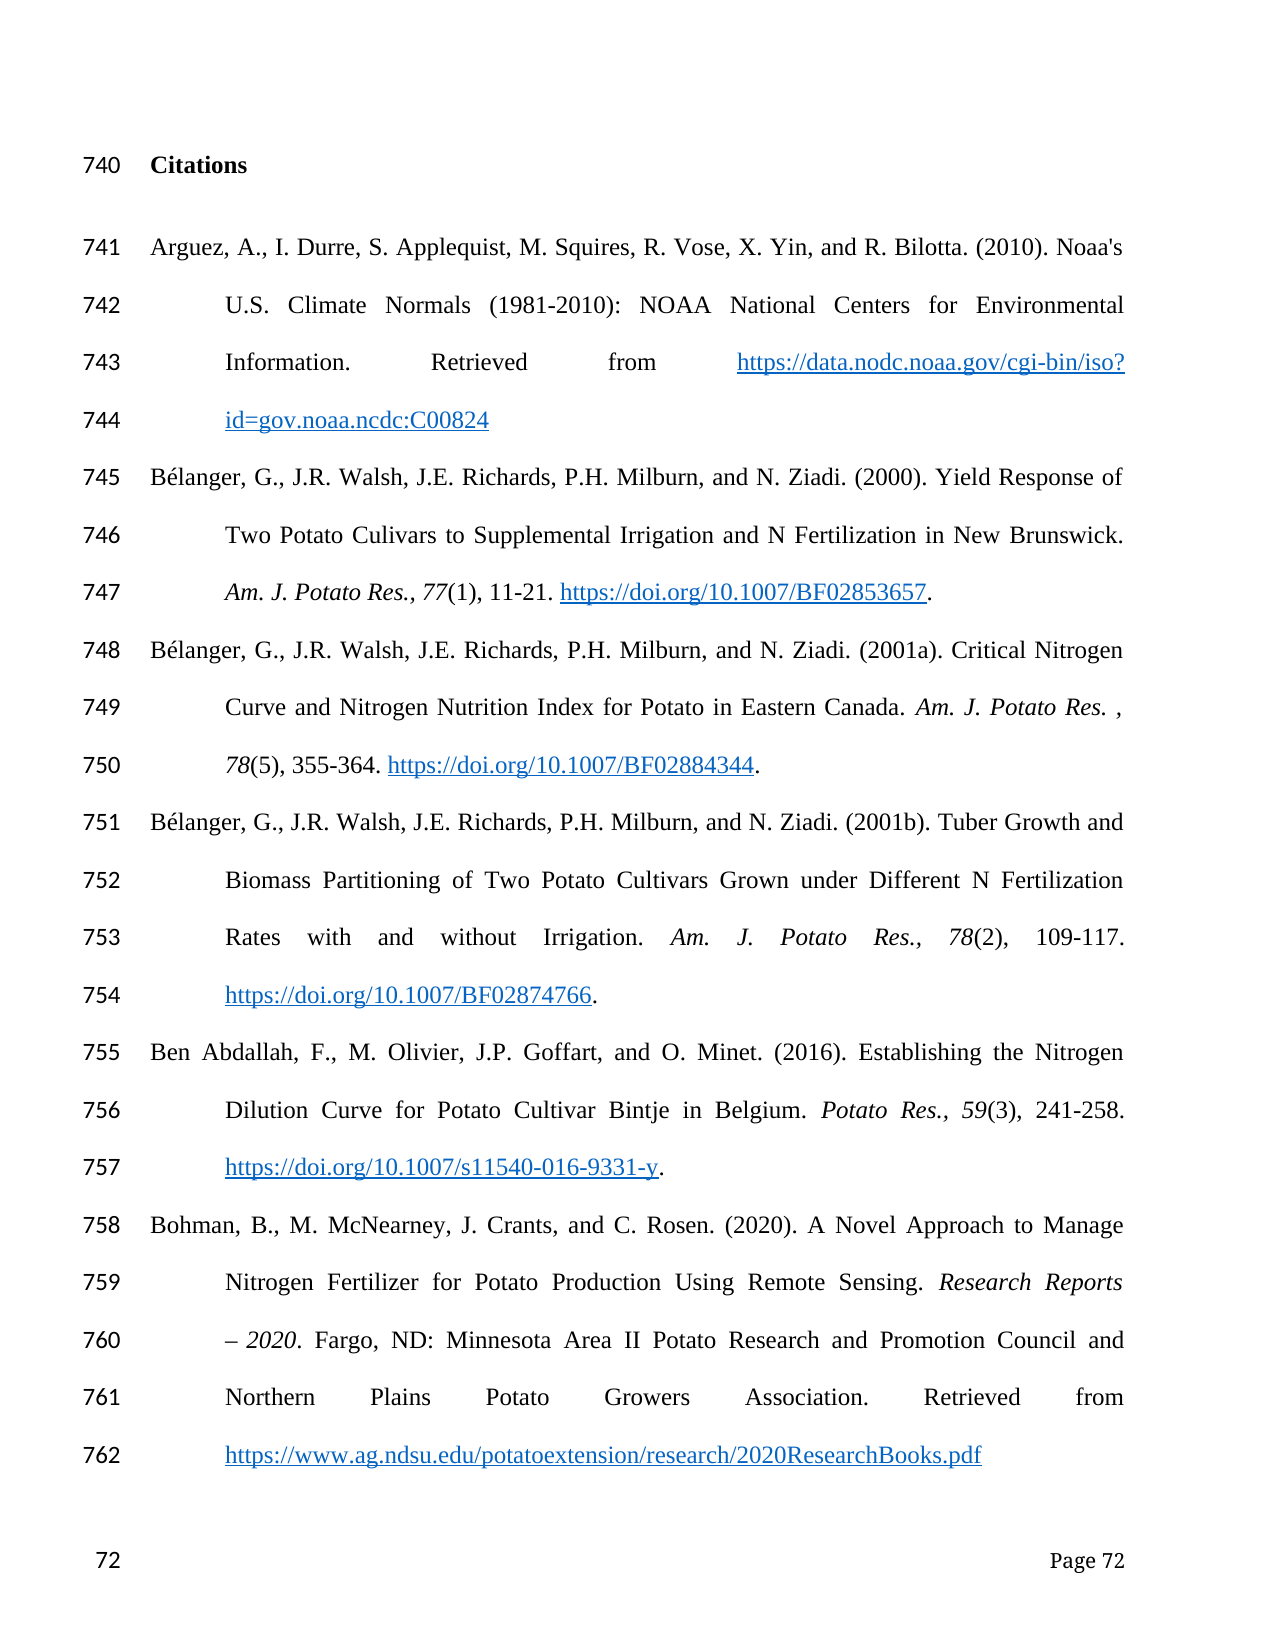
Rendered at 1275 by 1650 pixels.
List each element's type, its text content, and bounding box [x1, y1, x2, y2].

text Bohman, B., M. McNearney, J. Crants, and C. Rosen. (2020). A Novel Approach to Manage Nitrogen Fertilizer for Potato Production Using Remote Sensing. Research Reports – 2020. Fargo, ND: Minnesota Area II Potato Research and Promotion Council and Northern Plains Potato Growers Association. Retrieved from https://www.ag.ndsu.edu/potatoextension/research/2020ResearchBooks.pdf [150, 1210, 1125, 1469]
text Ben Abdallah, F., M. Olivier, J.P. Goffart, and O. Minet. (2016). Establishing the Nitrogen Dilution Curve for Potato Cultivar Bintje in Belgium. Potato Res., 59(3), 241-258. https://doi.org/10.1007/s11540-016-9331-y. [150, 1037, 1125, 1181]
text Arguez, A., I. Durre, S. Applequist, M. Squires, R. Vose, X. Yin, and R. Bilotta. (2010). Noaa's U.S. Climate Normals (1981-2010): NOAA National Centers for Environmental Information. Retrieved from https://data.nodc.noaa.gov/cgi-bin/iso?id=gov.noaa.ncdc:C00824 [150, 232, 1125, 434]
text Citations [150, 150, 1125, 179]
text Bélanger, G., J.R. Walsh, J.E. Richards, P.H. Milburn, and N. Ziadi. (2001a). Critical Nitrogen Curve and Nitrogen Nutrition Index for Potato in Eastern Canada. Am. J. Potato Res. , 78(5), 355-364. https://doi.org/10.1007/BF02884344. [150, 635, 1125, 779]
text Bélanger, G., J.R. Walsh, J.E. Richards, P.H. Milburn, and N. Ziadi. (2000). Yield Response of Two Potato Culivars to Supplemental Irrigation and N Fertilization in New Brunswick. Am. J. Potato Res., 77(1), 11-21. https://doi.org/10.1007/BF02853657. [150, 462, 1125, 606]
text Bélanger, G., J.R. Walsh, J.E. Richards, P.H. Milburn, and N. Ziadi. (2001b). Tuber Growth and Biomass Partitioning of Two Potato Cultivars Grown under Different N Fertilization Rates with and without Irrigation. Am. J. Potato Res., 78(2), 109-117. https://doi.org/10.1007/BF02874766. [150, 807, 1125, 1009]
